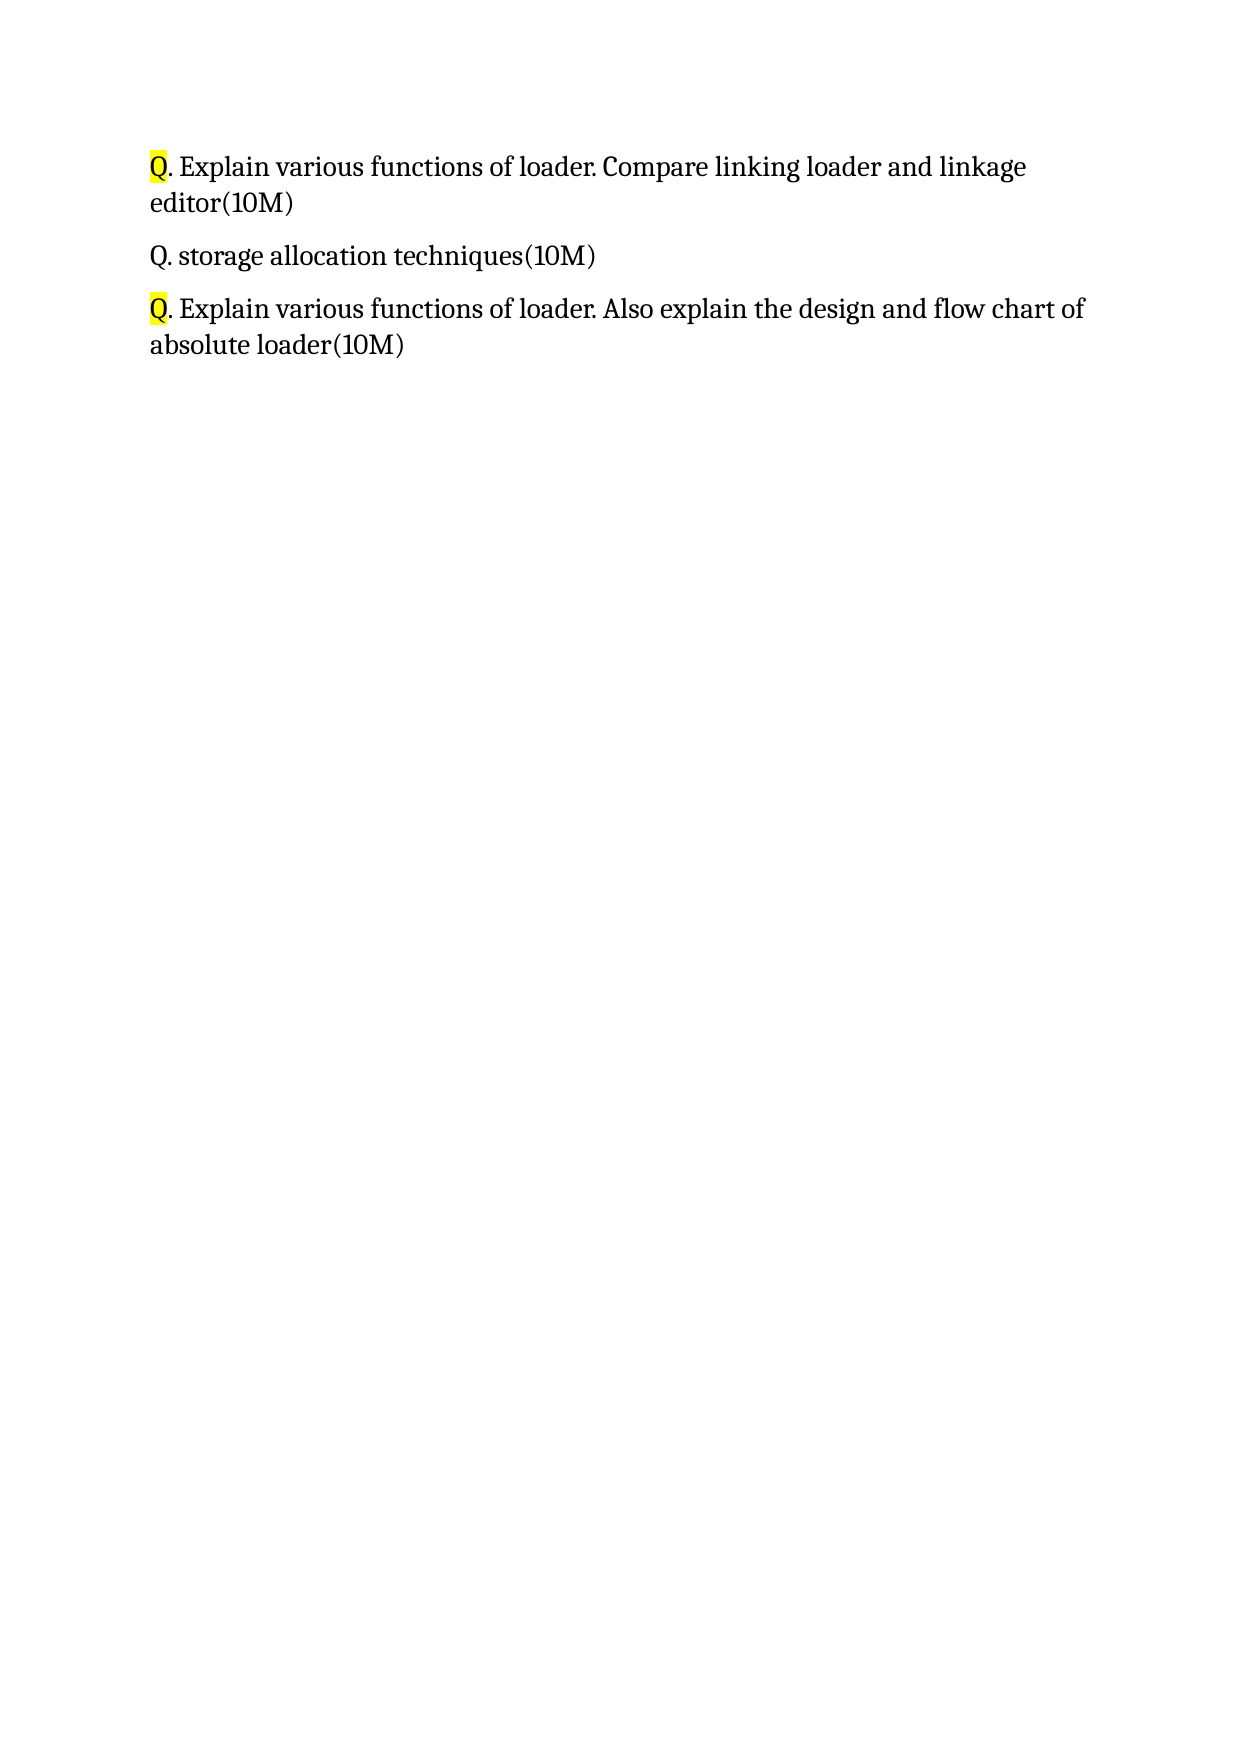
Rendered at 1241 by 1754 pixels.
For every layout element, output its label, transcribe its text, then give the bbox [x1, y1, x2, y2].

text Q. storage allocation techniques(10M) [150, 239, 1090, 272]
text Q. Explain various functions of loader. Compare linking loader and linkage editor(10M) [150, 150, 1090, 220]
text Q. Explain various functions of loader. Also explain the design and flow chart of absolute loader(10M) [150, 292, 1090, 361]
